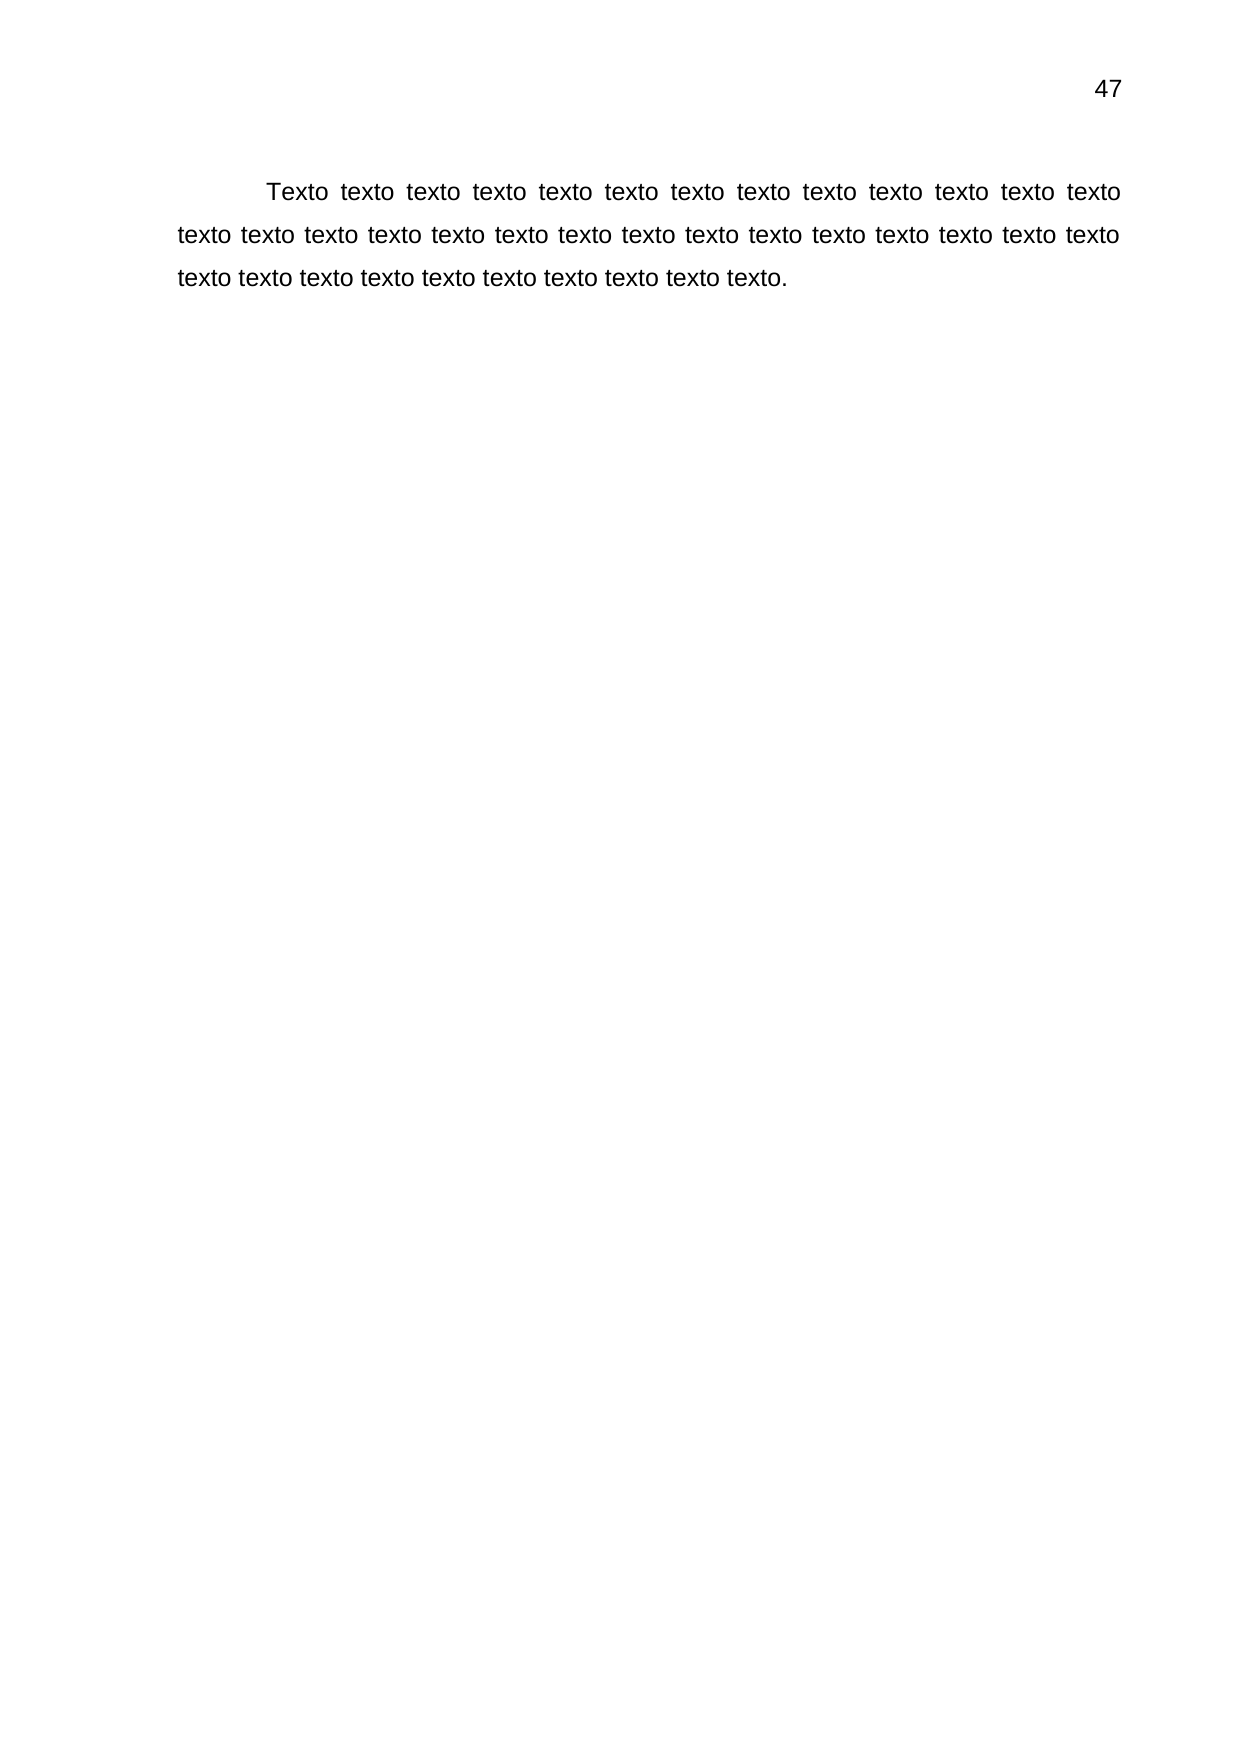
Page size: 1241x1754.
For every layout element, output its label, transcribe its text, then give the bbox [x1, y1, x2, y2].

text Texto texto texto texto texto texto texto texto texto texto texto texto texto texto texto texto texto texto texto texto texto texto texto texto texto texto texto texto texto texto texto texto texto texto texto texto texto texto. [177, 177, 1122, 292]
